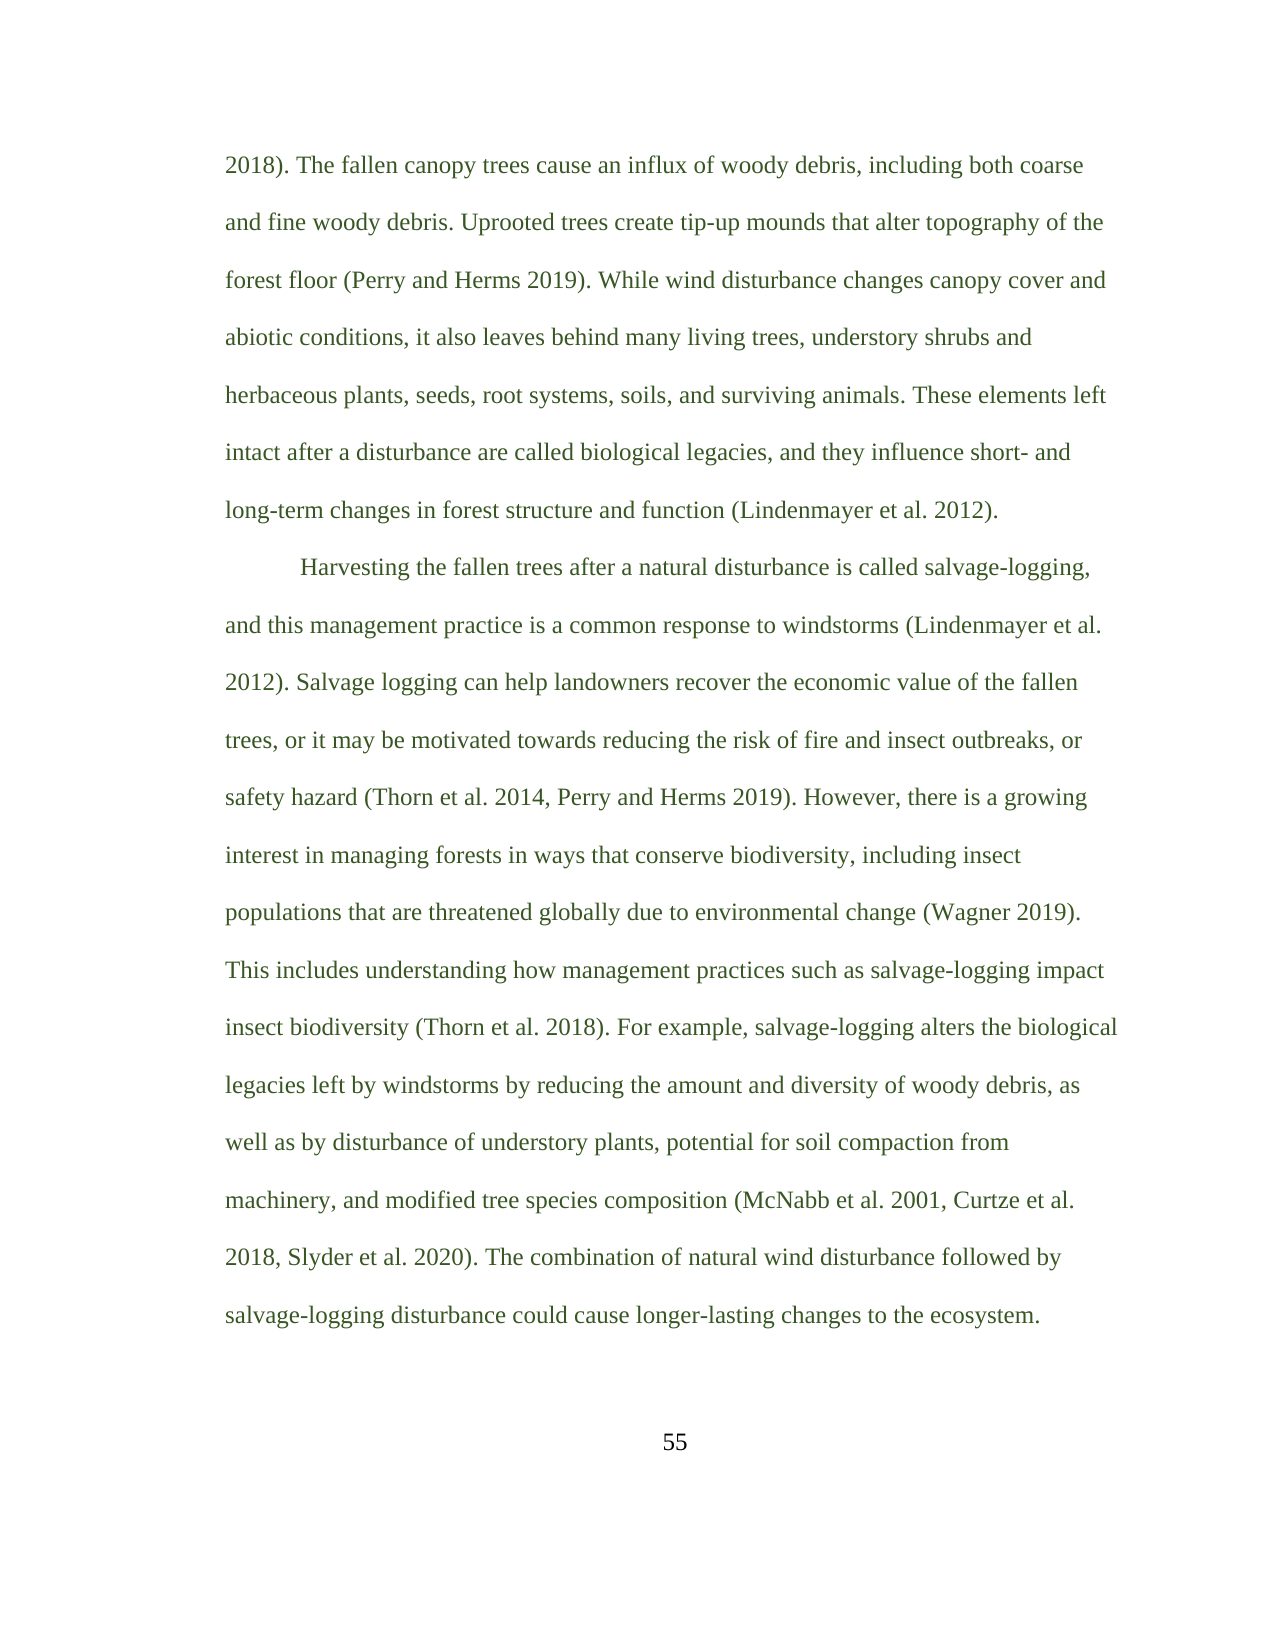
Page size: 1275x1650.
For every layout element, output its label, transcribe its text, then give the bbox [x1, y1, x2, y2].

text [225, 150, 1125, 524]
text Harvesting the fallen trees after a natural disturbance is called salvage-logging, and this management practice is a common response to windstorms (Lindenmayer et al. 2012). Salvage logging can help landowners recover the economic value of the fallen trees, or it may be motivated towards reducing the risk of fire and insect outbreaks, or safety hazard (Thorn et al. 2014, Perry and Herms 2019). However, there is a growing interest in managing forests in ways that conserve biodiversity, including insect populations that are threatened globally due to environmental change (Wagner 2019). This includes understanding how management practices such as salvage-logging impact insect biodiversity (Thorn et al. 2018). For example, salvage-logging alters the biological legacies left by windstorms by reducing the amount and diversity of woody debris, as well as by disturbance of understory plants, potential for soil compaction from machinery, and modified tree species composition (McNabb et al. 2001, Curtze et al. 2018, Slyder et al. 2020). The combination of natural wind disturbance followed by salvage-logging disturbance could cause longer-lasting changes to the ecosystem. [225, 552, 1125, 1329]
